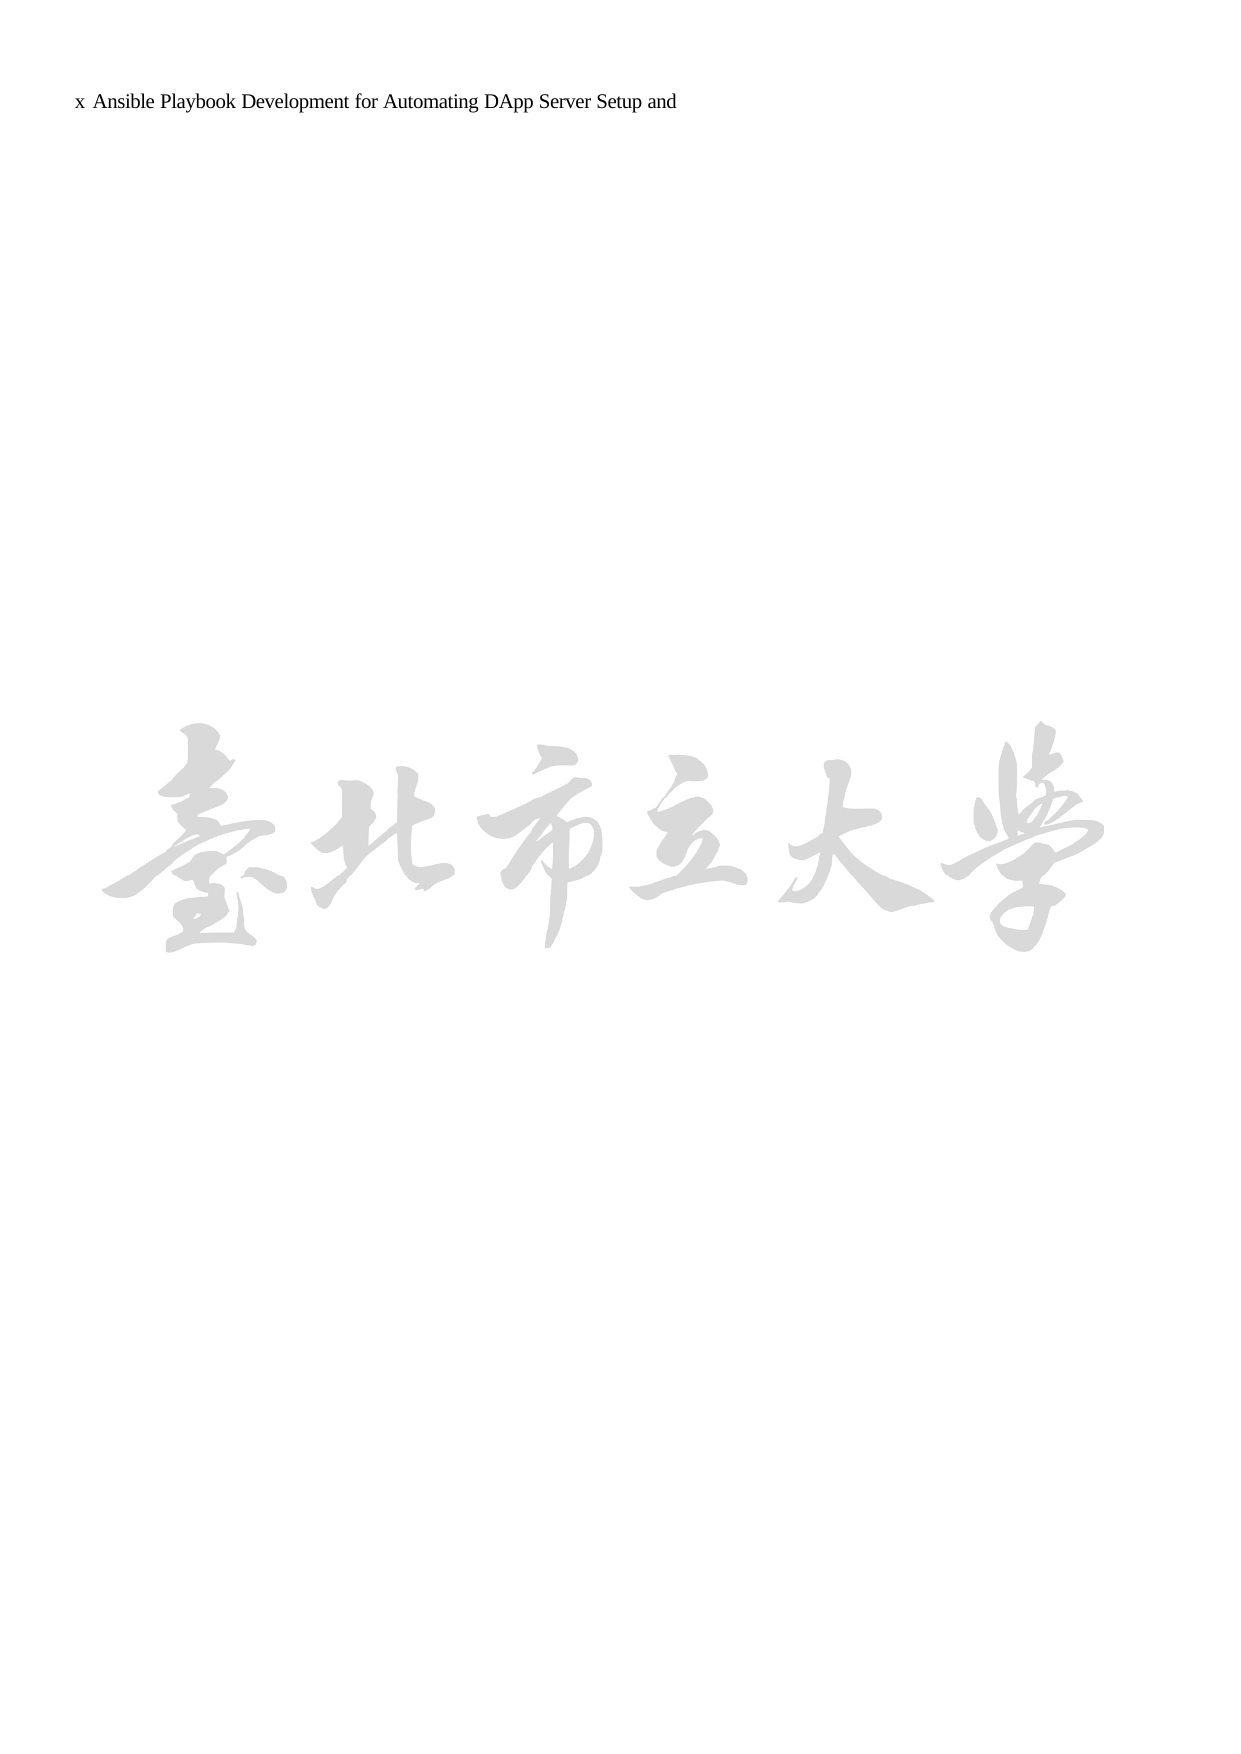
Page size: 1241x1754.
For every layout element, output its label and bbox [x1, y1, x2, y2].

picture [102, 720, 1104, 953]
